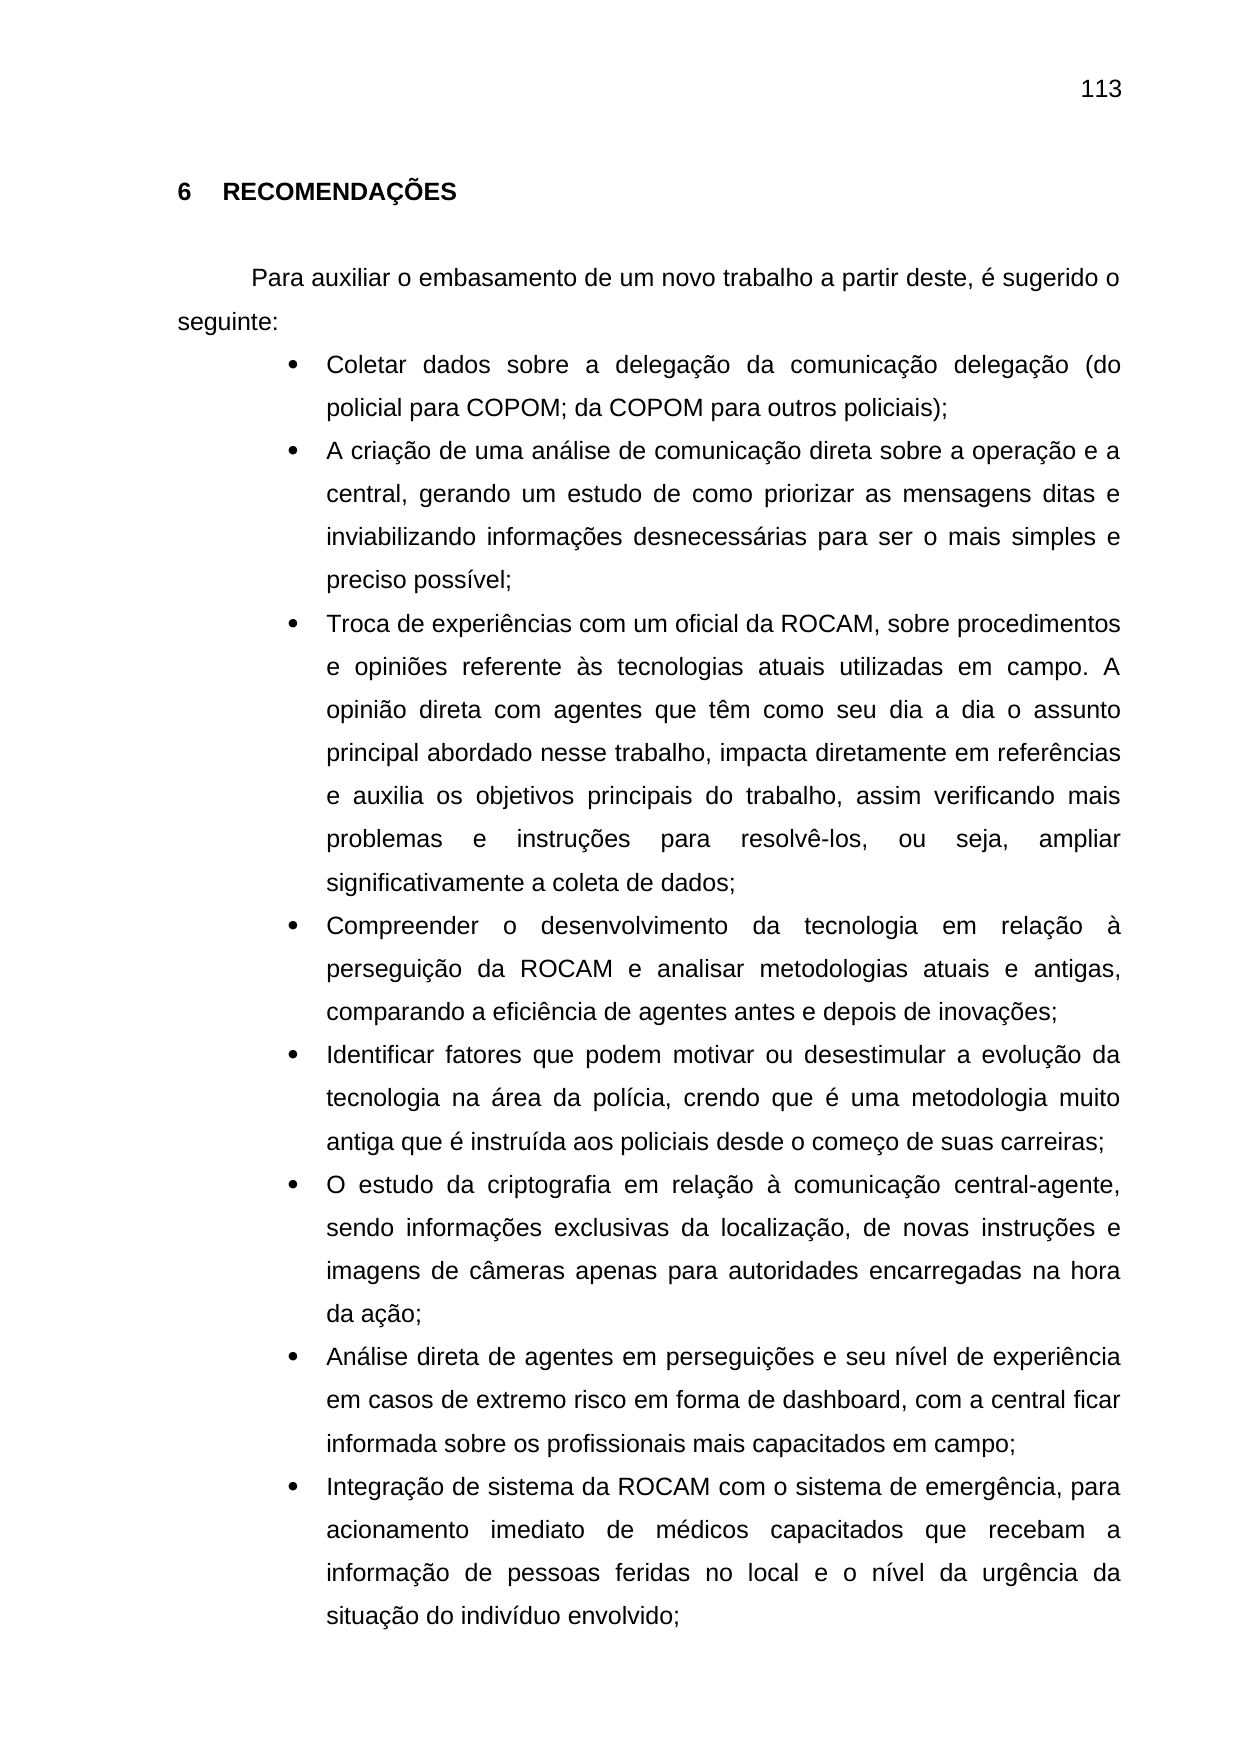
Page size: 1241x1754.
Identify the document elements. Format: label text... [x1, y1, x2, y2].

subtitle RECOMENDAÇÕES [177, 177, 1122, 206]
text Para auxiliar o embasamento de um novo trabalho a partir deste, é sugerido o seguinte: [177, 263, 1122, 335]
list Coletar dados sobre a delegação da comunicação delegação (do policial para COPOM; da COPOM para outros policiais); [288, 350, 1122, 422]
list Análise direta de agentes em perseguições e seu nível de experiência em casos de extremo risco em forma de dashboard, com a central ficar informada sobre os profissionais mais capacitados em campo; [288, 1342, 1122, 1457]
list Identificar fatores que podem motivar ou desestimular a evolução da tecnologia na área da polícia, crendo que é uma metodologia muito antiga que é instruída aos policiais desde o começo de suas carreiras; [288, 1040, 1122, 1155]
list Integração de sistema da ROCAM com o sistema de emergência, para acionamento imediato de médicos capacitados que recebam a informação de pessoas feridas no local e o nível da urgência da situação do indivíduo envolvido; [288, 1472, 1122, 1630]
list O estudo da criptografia em relação à comunicação central-agente, sendo informações exclusivas da localização, de novas instruções e imagens de câmeras apenas para autoridades encarregadas na hora da ação; [288, 1169, 1122, 1328]
list Compreender o desenvolvimento da tecnologia em relação à perseguição da ROCAM e analisar metodologias atuais e antigas, comparando a eficiência de agentes antes e depois de inovações; [288, 911, 1122, 1026]
list Troca de experiências com um oficial da ROCAM, sobre procedimentos e opiniões referente às tecnologias atuais utilizadas em campo. A opinião direta com agentes que têm como seu dia a dia o assunto principal abordado nesse trabalho, impacta diretamente em referências e auxilia os objetivos principais do trabalho, assim verificando mais problemas e instruções para resolvê-los, ou seja, ampliar significativamente a coleta de dados; [288, 609, 1122, 896]
list A criação de uma análise de comunicação direta sobre a operação e a central, gerando um estudo de como priorizar as mensagens ditas e inviabilizando informações desnecessárias para ser o mais simples e preciso possível; [288, 436, 1122, 594]
